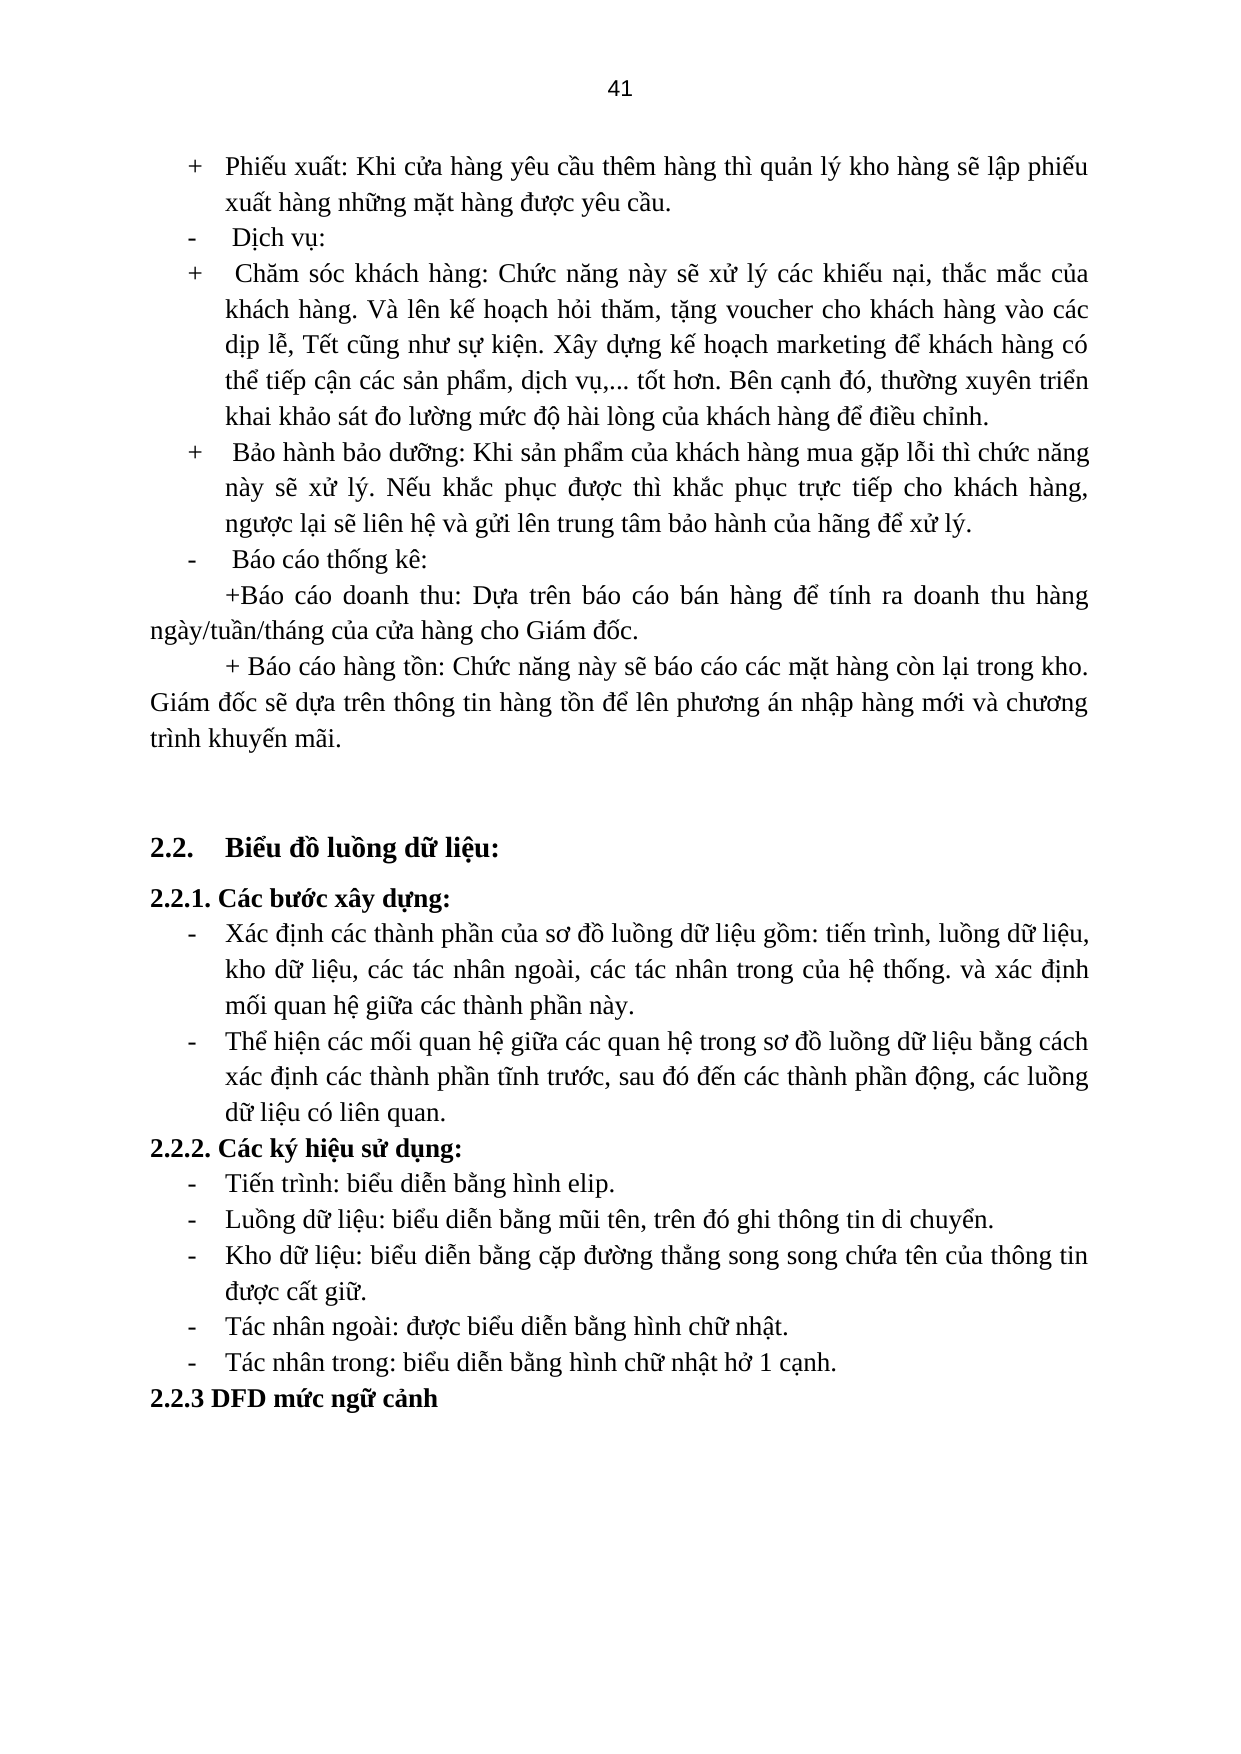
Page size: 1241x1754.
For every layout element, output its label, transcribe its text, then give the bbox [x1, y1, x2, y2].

list Kho dữ liệu: biểu diễn bằng cặp đường thẳng song song chứa tên của thông tin được cất giữ. [187, 1239, 1090, 1306]
list Dịch vụ: [187, 221, 1090, 253]
list Tác nhân ngoài: được biểu diễn bằng hình chữ nhật. [187, 1310, 1090, 1342]
list Thể hiện các mối quan hệ giữa các quan hệ trong sơ đồ luồng dữ liệu bằng cách xác định các thành phần tĩnh trước, sau đó đến các thành phần động, các luồng dữ liệu có liên quan. [187, 1024, 1090, 1127]
text 2.2.2. Các ký hiệu sử dụng: [150, 1132, 1090, 1163]
text 2.2.3 DFD mức ngữ cảnh [150, 1382, 1090, 1413]
list Luồng dữ liệu: biểu diễn bằng mũi tên, trên đó ghi thông tin di chuyển. [187, 1203, 1090, 1234]
text + Báo cáo hàng tồn: Chức năng này sẽ báo cáo các mặt hàng còn lại trong kho. Giám đốc sẽ dựa trên thông tin hàng tồn để lên phương án nhập hàng mới và chương trình khuyến mãi. [150, 650, 1090, 753]
text 2.2.1. Các bước xây dựng: [150, 882, 1090, 913]
list Báo cáo thống kê: [187, 543, 1090, 574]
text +Báo cáo doanh thu: Dựa trên báo cáo bán hàng để tính ra doanh thu hàng ngày/tuần/tháng của cửa hàng cho Giám đốc. [150, 579, 1090, 646]
list Bảo hành bảo dưỡng: Khi sản phẩm của khách hàng mua gặp lỗi thì chức năng này sẽ xử lý. Nếu khắc phục được thì khắc phục trực tiếp cho khách hàng, ngược lại sẽ liên hệ và gửi lên trung tâm bảo hành của hãng để xử lý. [187, 436, 1090, 538]
list Phiếu xuất: Khi cửa hàng yêu cầu thêm hàng thì quản lý kho hàng sẽ lập phiếu xuất hàng những mặt hàng được yêu cầu. [187, 150, 1090, 217]
list Xác định các thành phần của sơ đồ luồng dữ liệu gồm: tiến trình, luồng dữ liệu, kho dữ liệu, các tác nhân ngoài, các tác nhân trong của hệ thống. và xác định mối quan hệ giữa các thành phần này. [187, 917, 1090, 1020]
list Tiến trình: biểu diễn bằng hình elip. [187, 1167, 1090, 1199]
list Tác nhân trong: biểu diễn bằng hình chữ nhật hở 1 cạnh. [187, 1346, 1090, 1377]
list Chăm sóc khách hàng: Chức năng này sẽ xử lý các khiếu nại, thắc mắc của khách hàng. Và lên kế hoạch hỏi thăm, tặng voucher cho khách hàng vào các dịp lễ, Tết cũng như sự kiện. Xây dựng kế hoạch marketing để khách hàng có thể tiếp cận các sản phẩm, dịch vụ,... tốt hơn. Bên cạnh đó, thường xuyên triển khai khảo sát đo lường mức độ hài lòng của khách hàng để điều chỉnh. [187, 257, 1090, 431]
subtitle 2.2. Biểu đồ luồng dữ liệu: [150, 831, 1090, 864]
